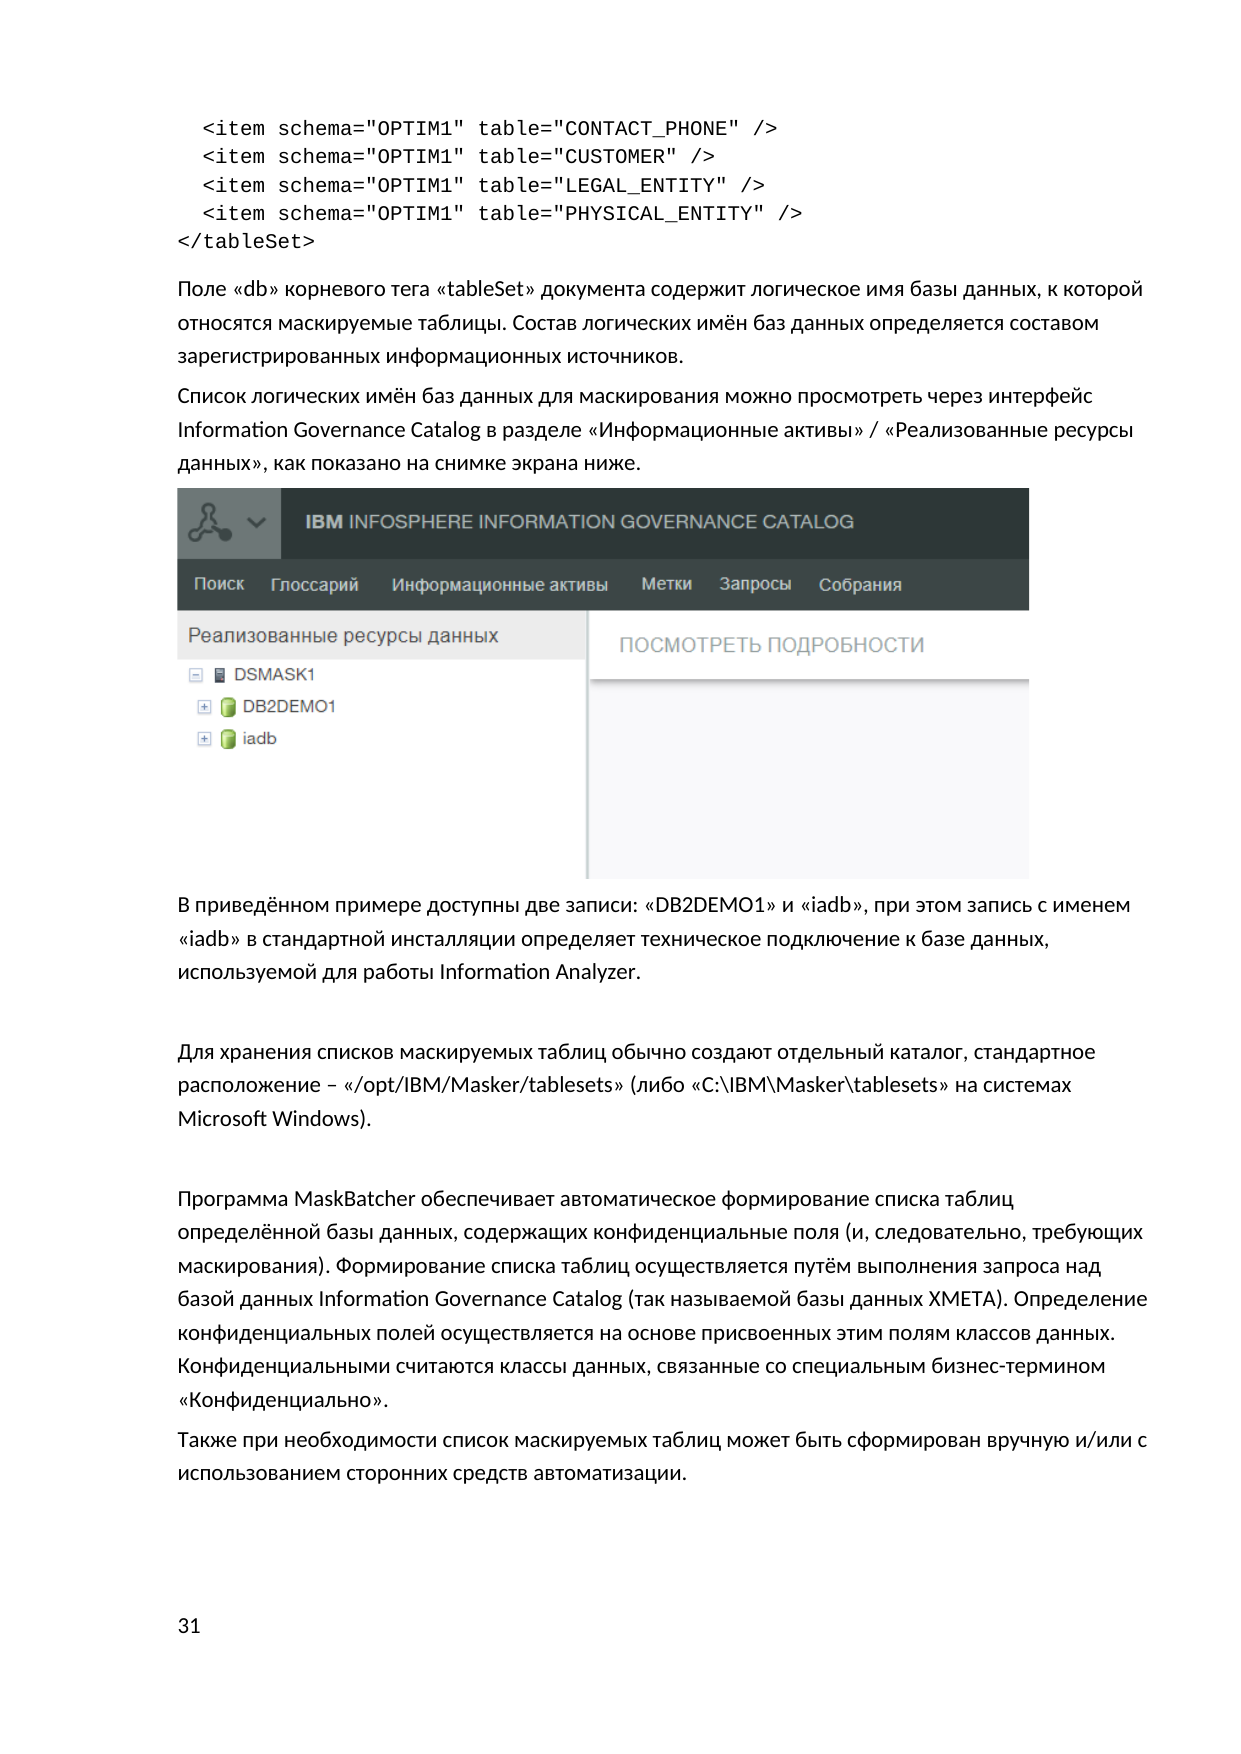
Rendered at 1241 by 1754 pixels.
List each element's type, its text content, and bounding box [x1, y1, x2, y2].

text <item schema="OPTIM1" table="LEGAL_ENTITY" /> [177, 175, 1152, 198]
text Поле «db» корневого тега «tableSet» документа содержит логическое имя базы данных, к которой относятся маскируемые таблицы. Состав логических имён баз данных определяется составом зарегистрированных информационных источников. [177, 274, 1152, 369]
text <item schema="OPTIM1" table="PHYSICAL_ENTITY" /> [177, 203, 1152, 227]
text Также при необходимости список маскируемых таблиц может быть сформирован вручную и/или с использованием сторонних средств автоматизации. [177, 1425, 1152, 1486]
text Программа MaskBatcher обеспечивает автоматическое формирование списка таблиц определённой базы данных, содержащих конфиденциальные поля (и, следовательно, требующих маскирования). Формирование списка таблиц осуществляется путём выполнения запроса над базой данных Information Governance Catalog (так называемой базы данных XMETA). Определение конфиденциальных полей осуществляется на основе присвоенных этим полям классов данных. Конфиденциальными считаются классы данных, связанные со специальным бизнес-термином «Конфиденциально». [177, 1184, 1152, 1413]
text Список логических имён баз данных для маскирования можно просмотреть через интерфейс Information Governance Catalog в разделе «Информационные активы» / «Реализованные ресурсы данных», как показано на снимке экрана ниже. [177, 381, 1152, 476]
text Для хранения списков маскируемых таблиц обычно создают отдельный каталог, стандартное расположение – «/opt/IBM/Masker/tablesets» (либо «C:\IBM\Masker\tablesets» на системах Microsoft Windows). [177, 1037, 1152, 1132]
text <item schema="OPTIM1" table="CONTACT_PHONE" /> [177, 118, 1152, 142]
picture [177, 488, 1030, 879]
text <item schema="OPTIM1" table="CUSTOMER" /> [177, 146, 1152, 170]
text </tableSet> [177, 231, 1152, 255]
text В приведённом примере доступны две записи: «DB2DEMO1» и «iadb», при этом запись с именем «iadb» в стандартной инсталляции определяет техническое подключение к базе данных, используемой для работы Information Analyzer. [177, 890, 1152, 986]
